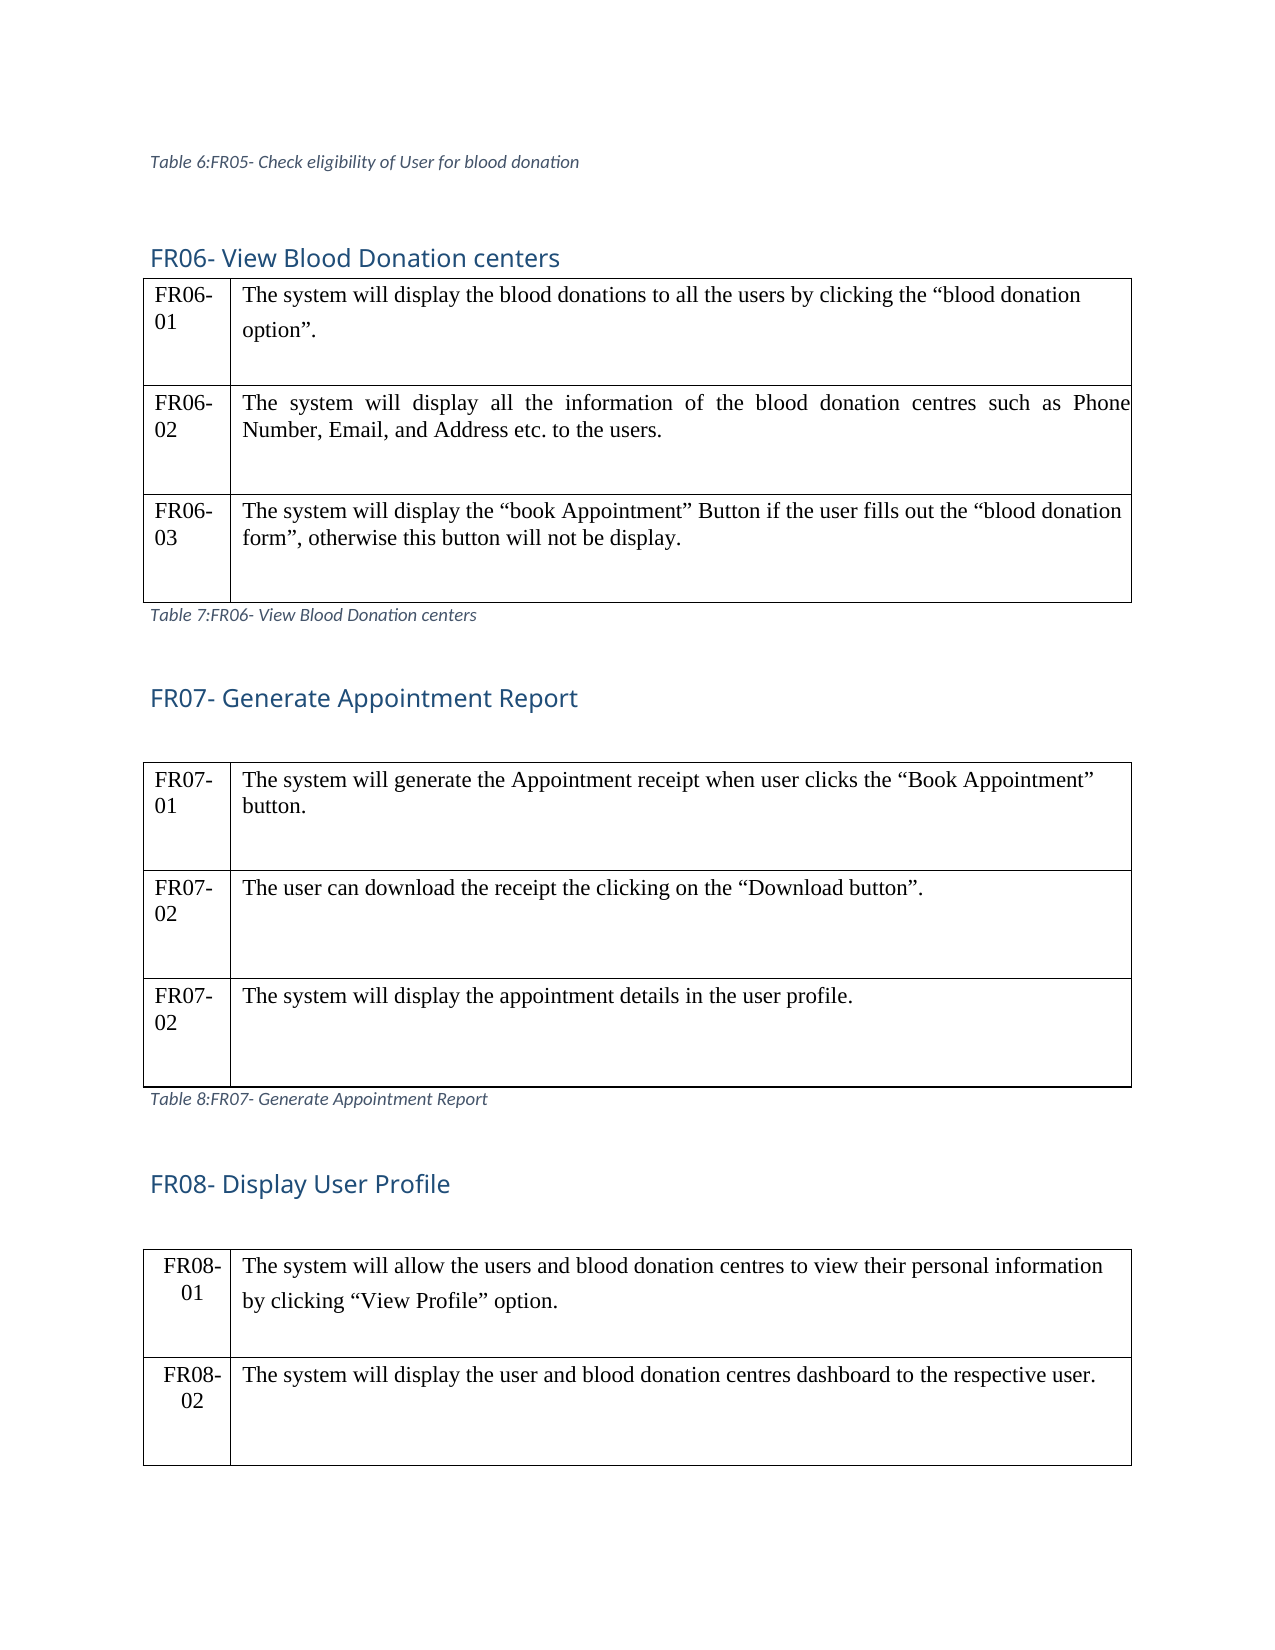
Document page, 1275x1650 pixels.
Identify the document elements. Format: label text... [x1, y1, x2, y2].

table_cell The system will display the “book Appointment” Button if the user fills out the “blood donation form”, otherwise this button will not be display. [231, 495, 1131, 602]
table_cell FR06- 03 [144, 495, 230, 602]
subtitle FR08- Display User Profile [150, 1167, 1125, 1201]
table_cell The system will display all the information of the blood donation centres such as Phone Number, Email, and Address etc. to the users. [231, 386, 1131, 493]
table_header FR07- 01 [144, 763, 230, 870]
table_cell FR06- 02 [144, 386, 230, 493]
text Table 8:FR07- Generate Appointment Report [150, 1088, 1125, 1110]
subtitle FR06- View Blood Donation centers [150, 241, 1125, 275]
table_header The system will allow the users and blood donation centres to view their personal information by clicking “View Profile” option. [231, 1250, 1131, 1357]
table_cell FR08- 02 [144, 1358, 230, 1464]
text Table 6:FR05- Check eligibility of User for blood donation [150, 150, 1125, 173]
table_header The system will display the blood donations to all the users by clicking the “blood donation option”. [231, 279, 1131, 385]
table_cell FR07- 02 [144, 979, 230, 1086]
table_header FR06- 01 [144, 279, 230, 385]
subtitle FR07- Generate Appointment Report [150, 680, 1125, 714]
table_header The system will generate the Appointment receipt when user clicks the “Book Appointment” button. [231, 763, 1131, 870]
text Table 7:FR06- View Blood Donation centers [150, 603, 1125, 626]
table_cell The user can download the receipt the clicking on the “Download button”. [231, 871, 1131, 978]
table_cell The system will display the user and blood donation centres dashboard to the respective user. [231, 1358, 1131, 1464]
table_cell The system will display the appointment details in the user profile. [231, 979, 1131, 1086]
table_cell FR07- 02 [144, 871, 230, 978]
table_header FR08- 01 [144, 1250, 230, 1357]
